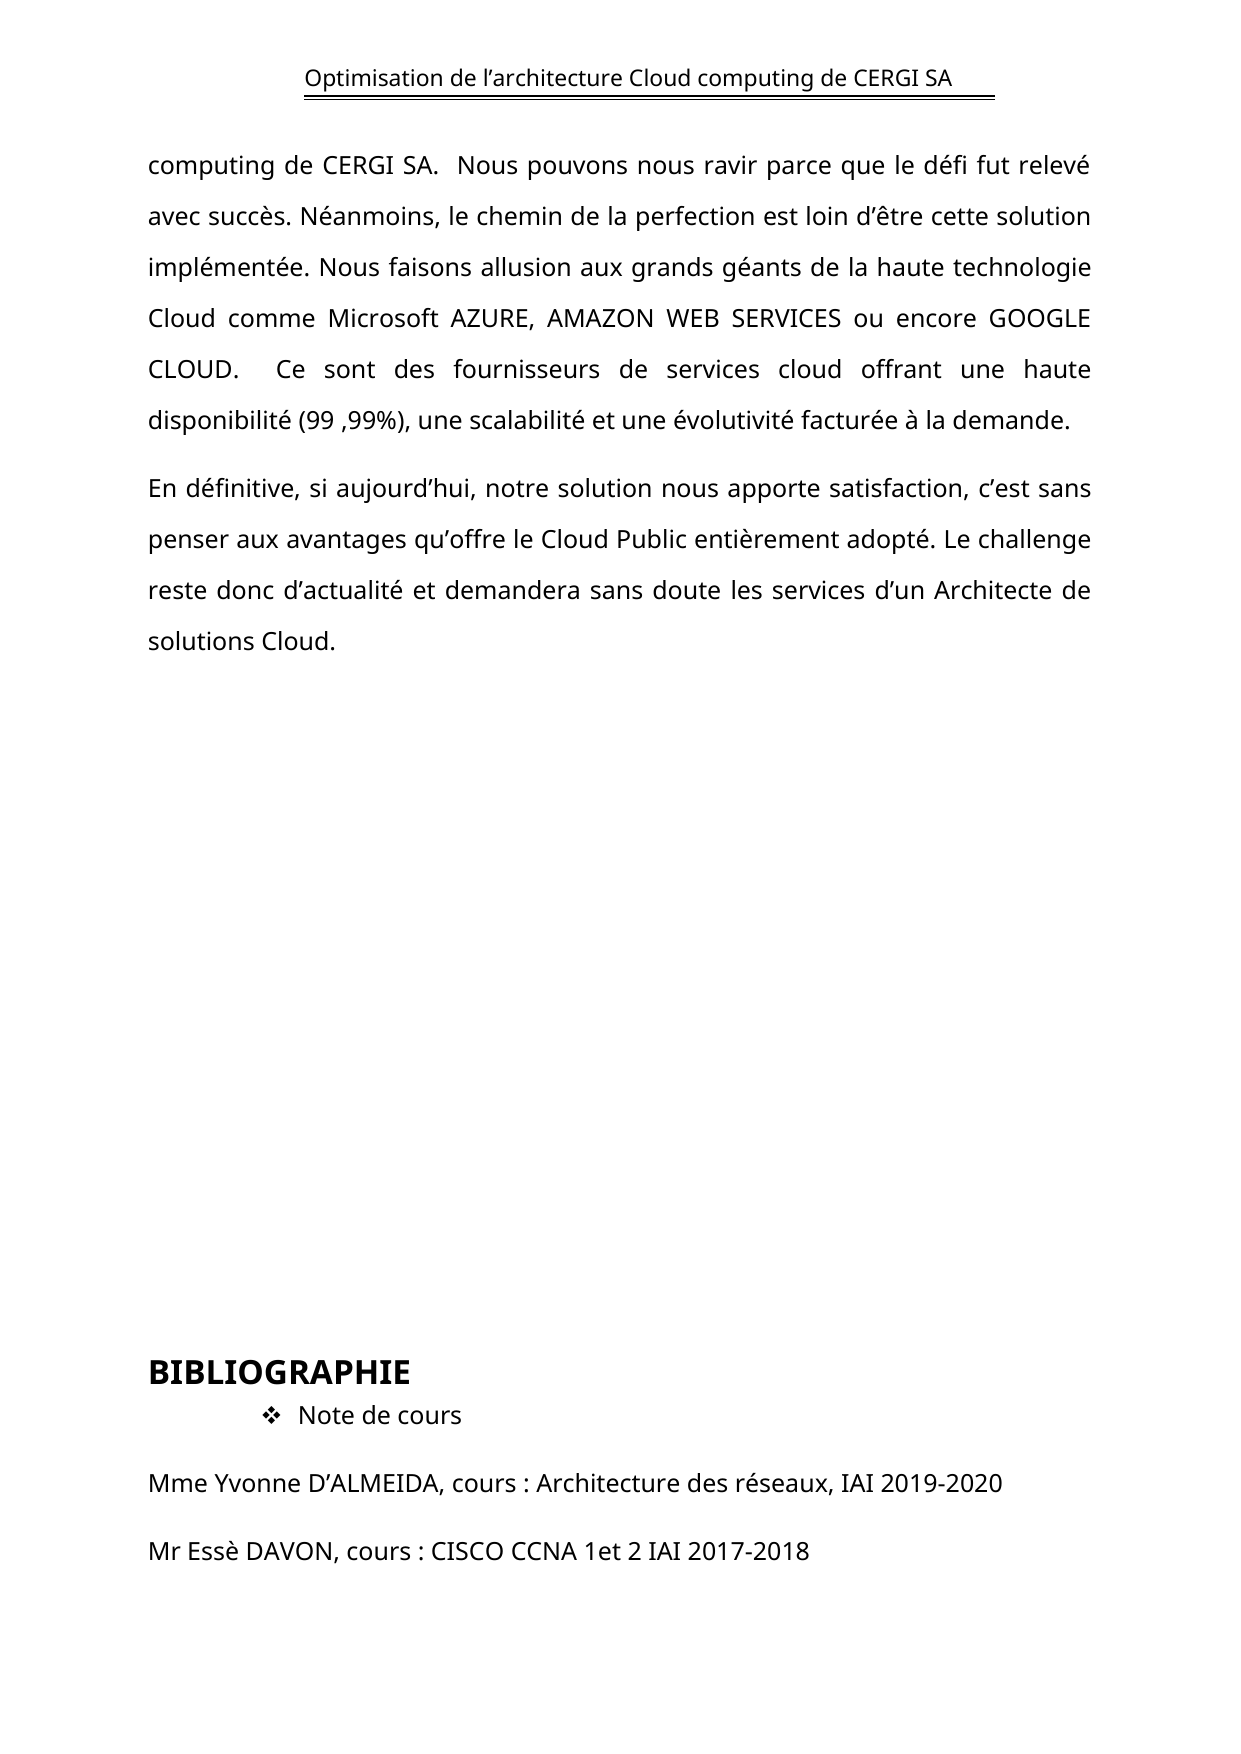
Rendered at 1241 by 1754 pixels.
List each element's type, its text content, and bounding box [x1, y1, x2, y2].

text Mme Yvonne D’ALMEIDA, cours : Architecture des réseaux, IAI 2019-2020 [148, 1465, 1093, 1499]
list Note de cours [260, 1398, 1093, 1432]
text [148, 148, 1093, 437]
text Mr Essè DAVON, cours : CISCO CCNA 1et 2 IAI 2017-2018 [148, 1533, 1093, 1567]
subtitle BIBLIOGRAPHIE [148, 1349, 1093, 1394]
text En définitive, si aujourd’hui, notre solution nous apporte satisfaction, c’est sans penser aux avantages qu’offre le Cloud Public entièrement adopté. Le challenge reste donc d’actualité et demandera sans doute les services d’un Architecte de solutions Cloud. [148, 471, 1093, 658]
